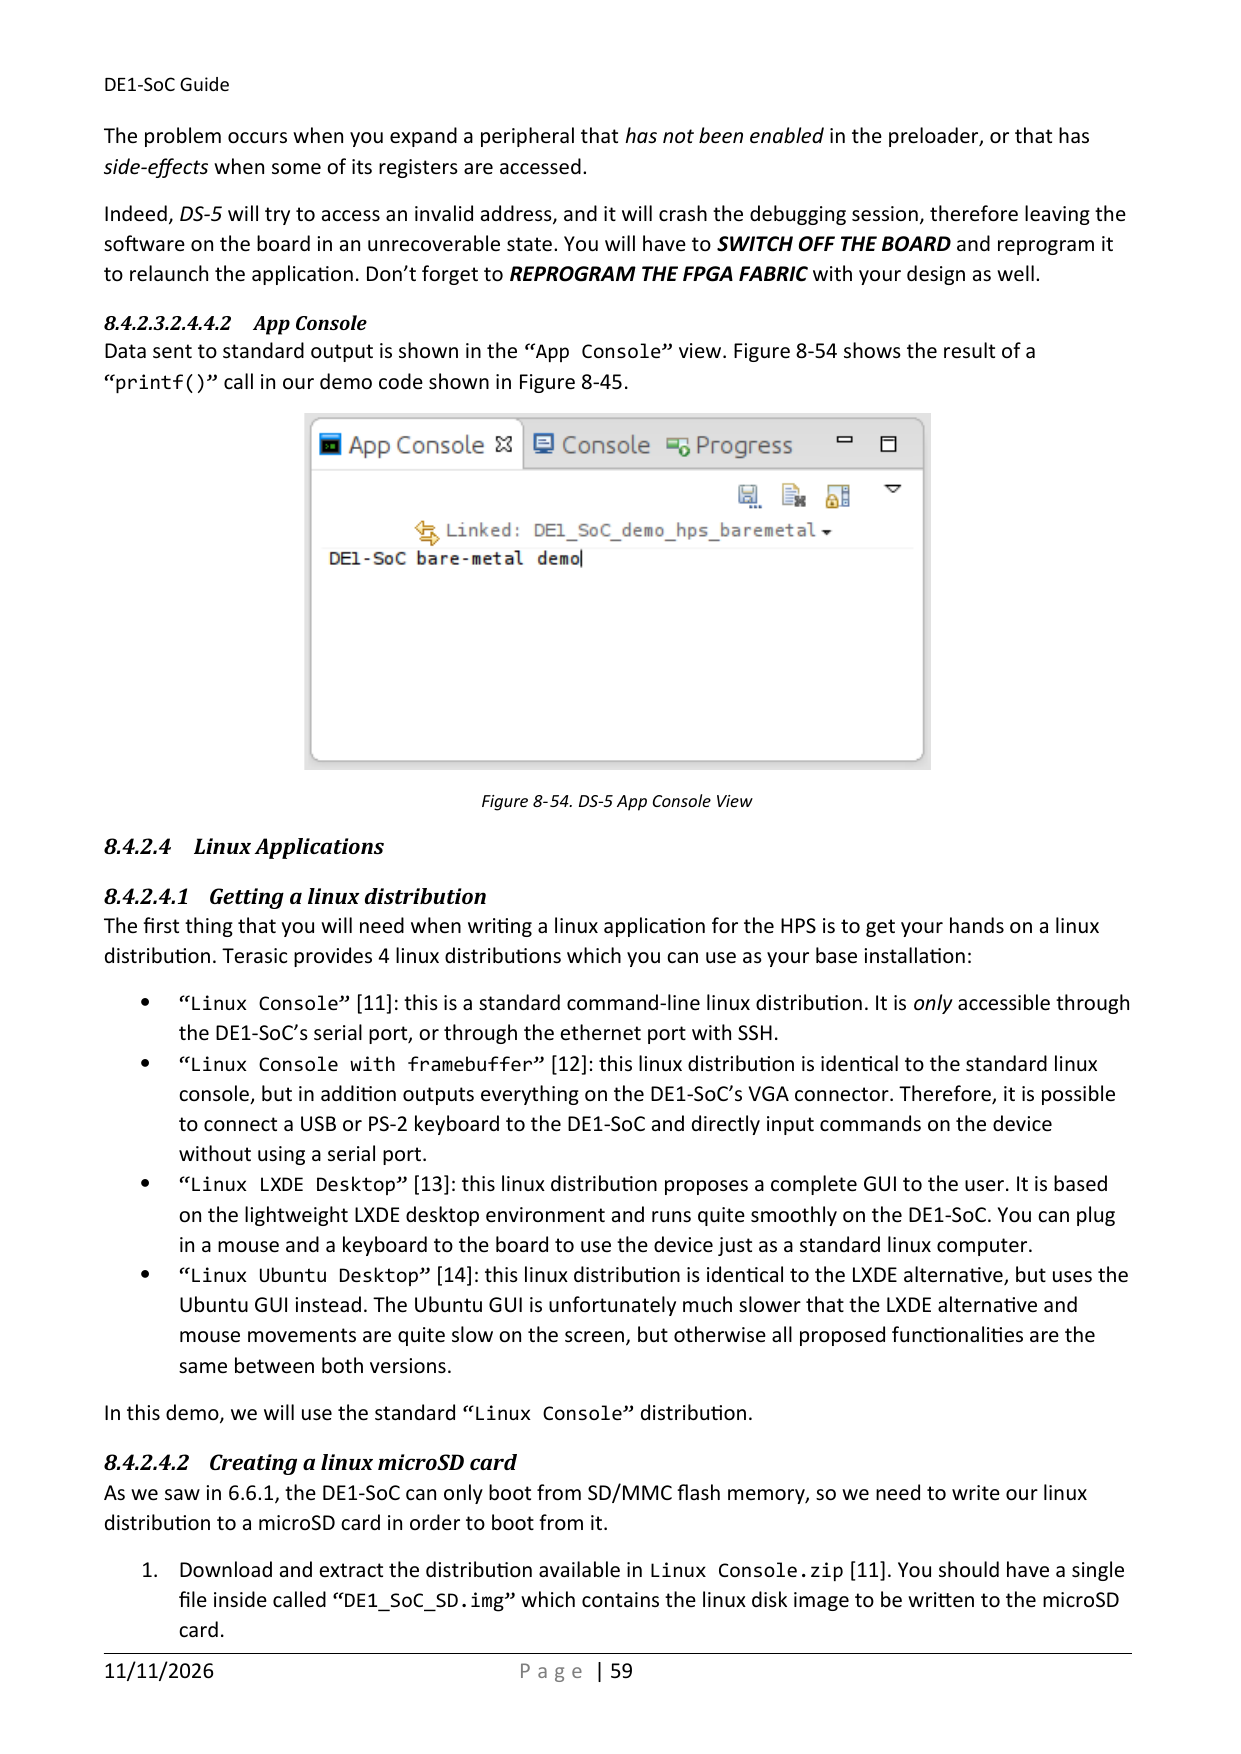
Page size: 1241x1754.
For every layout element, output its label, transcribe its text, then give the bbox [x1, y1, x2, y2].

text Indeed, DS-5 will try to access an invalid address, and it will crash the debugging session, therefore leaving the software on the board in an unrecoverable state. You will have to switch off the board and reprogram it to relaunch the application. Don’t forget to reprogram the FPGA fabric with your design as well. [103, 199, 1132, 287]
list “Linux Console with framebuffer” : this linux distribution is identical to the standard linux console, but in addition outputs everything on the DE1-SoC’s VGA connector. Therefore, it is possible to connect a USB or PS-2 keyboard to the DE1-SoC and directly input commands on the device without using a serial port. [141, 1049, 1132, 1167]
subtitle Creating a linux microSD card [103, 1449, 1132, 1476]
text In this demo, we will use the standard “Linux Console” distribution. [103, 1398, 1132, 1426]
list “Linux Ubuntu Desktop” : this linux distribution is identical to the LXDE alternative, but uses the Ubuntu GUI instead. The Ubuntu GUI is unfortunately much slower that the LXDE alternative and mouse movements are quite slow on the screen, but otherwise all proposed functionalities are the same between both versions. [141, 1260, 1132, 1379]
picture [304, 413, 931, 770]
text As we saw in 6.6.1, the DE1-SoC can only boot from SD/MMC flash memory, so we need to write our linux distribution to a microSD card in order to boot from it. [103, 1478, 1132, 1536]
subtitle App Console [103, 310, 1132, 335]
list “Linux Console” : this is a standard command-line linux distribution. It is only accessible through the DE1-SoC’s serial port, or through the ethernet port with SSH. [141, 988, 1132, 1047]
text The problem occurs when you expand a peripheral that has not been enabled in the preloader, or that has side-effects when some of its registers are accessed. [103, 122, 1132, 180]
list Download and extract the distribution available in Linux Console.zip . You should have a single file inside called “DE1_SoC_SD.img” which contains the linux disk image to be written to the microSD card. [141, 1555, 1132, 1643]
subtitle Getting a linux distribution [103, 882, 1132, 909]
list “Linux LXDE Desktop” : this linux distribution proposes a complete GUI to the user. It is based on the lightweight LXDE desktop environment and runs quite smoothly on the DE1-SoC. You can plug in a mouse and a keyboard to the board to use the device just as a standard linux computer. [141, 1169, 1132, 1258]
subtitle Linux Applications [103, 832, 1132, 859]
text The first thing that you will need when writing a linux application for the HPS is to get your hands on a linux distribution. Terasic provides 4 linux distributions which you can use as your base installation: [103, 911, 1132, 969]
